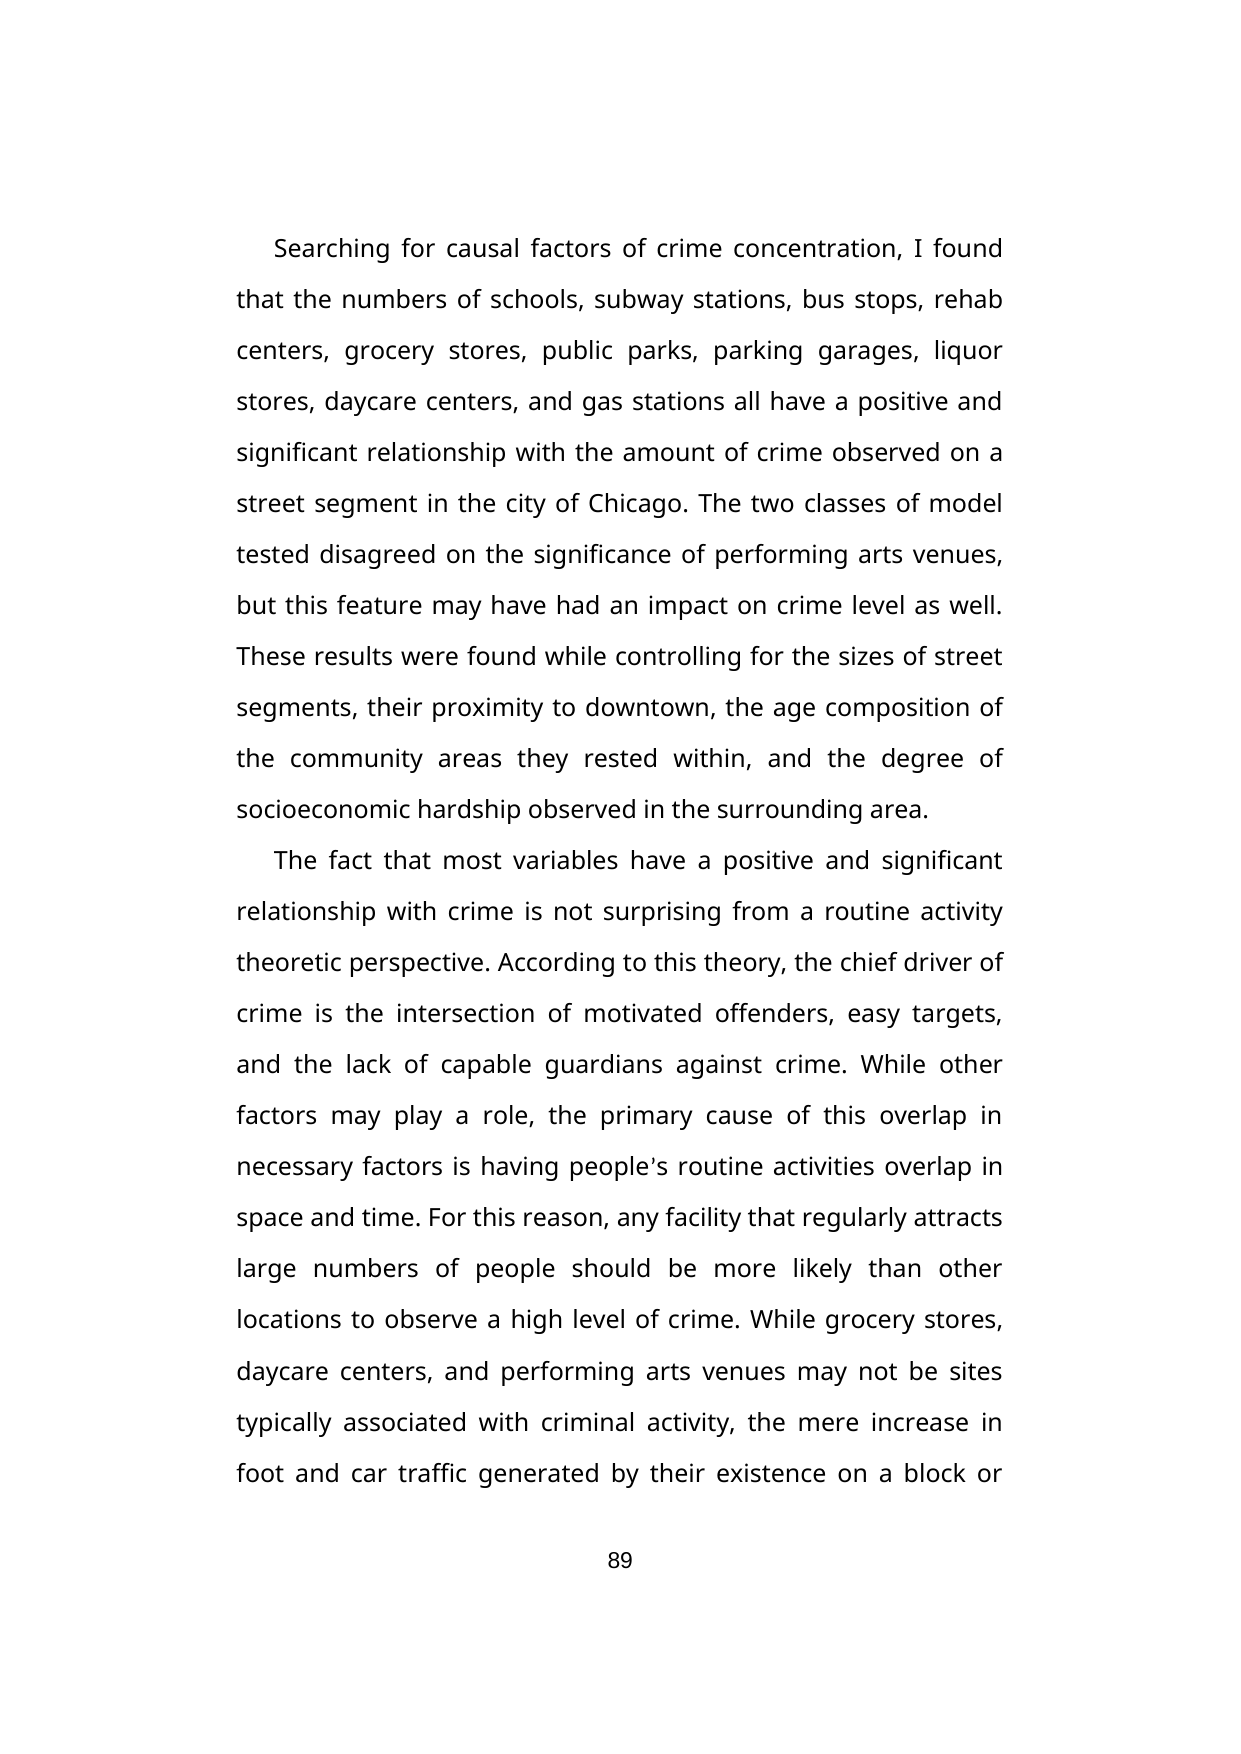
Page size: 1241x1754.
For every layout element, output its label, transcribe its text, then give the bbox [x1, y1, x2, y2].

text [236, 843, 1004, 1489]
text Searching for causal factors of crime concentration, I found that the numbers of schools, subway stations, bus stops, rehab centers, grocery stores, public parks, parking garages, liquor stores, daycare centers, and gas stations all have a positive and significant relationship with the amount of crime observed on a street segment in the city of Chicago. The two classes of model tested disagreed on the significance of performing arts venues, but this feature may have had an impact on crime level as well. These results were found while controlling for the sizes of street segments, their proximity to downtown, the age composition of the community areas they rested within, and the degree of socioeconomic hardship observed in the surrounding area. [236, 230, 1004, 826]
